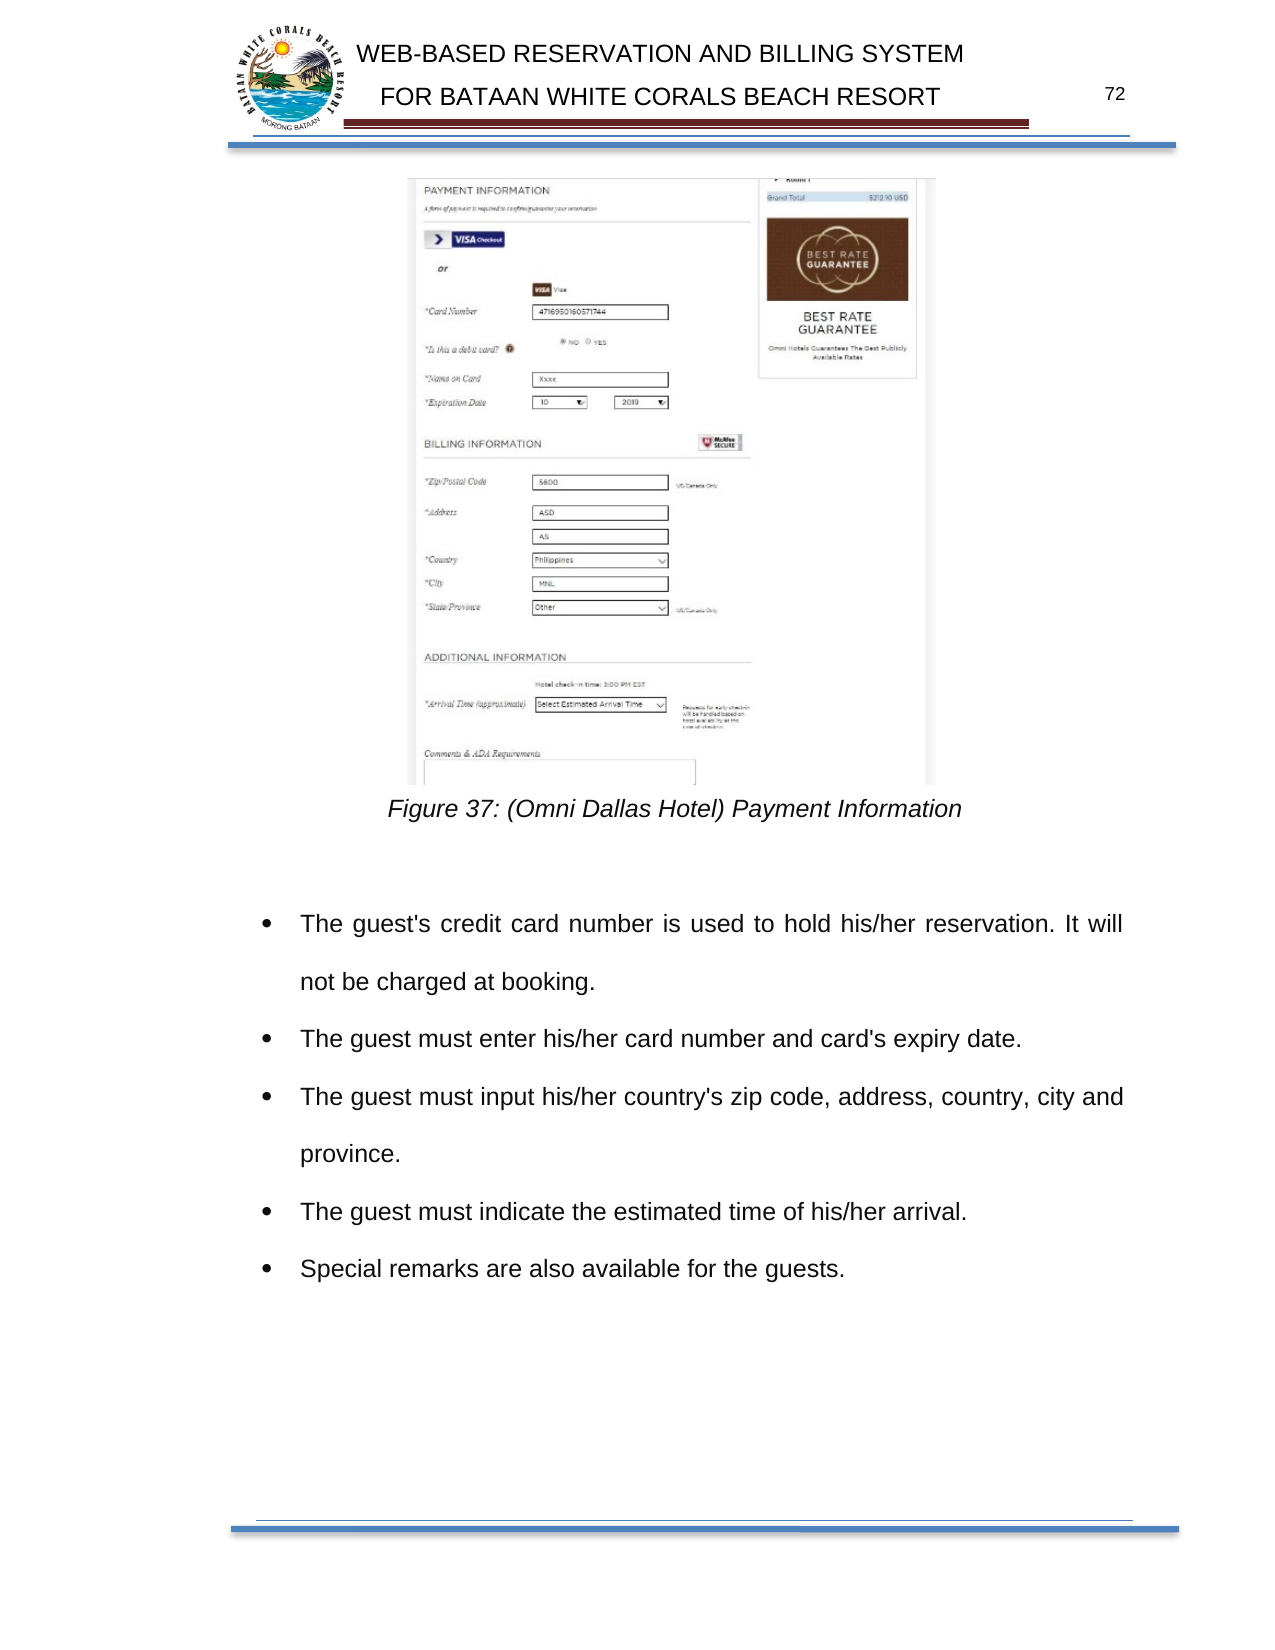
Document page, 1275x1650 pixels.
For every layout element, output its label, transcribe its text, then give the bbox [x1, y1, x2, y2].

picture [234, 20, 344, 130]
list The guest must enter his/her card number and card's expiry date. [262, 1024, 1125, 1053]
picture [407, 178, 937, 785]
text Figure 37: (Omni Dallas Hotel) Payment Information [225, 794, 1125, 823]
list The guest must indicate the estimated time of his/her arrival. [262, 1197, 1125, 1226]
list The guest's credit card number is used to hold his/her reservation. It will not be charged at booking. [262, 909, 1125, 995]
list Special remarks are also available for the guests. [262, 1254, 1125, 1283]
list The guest must input his/her country's zip code, address, country, city and province. [262, 1082, 1125, 1168]
